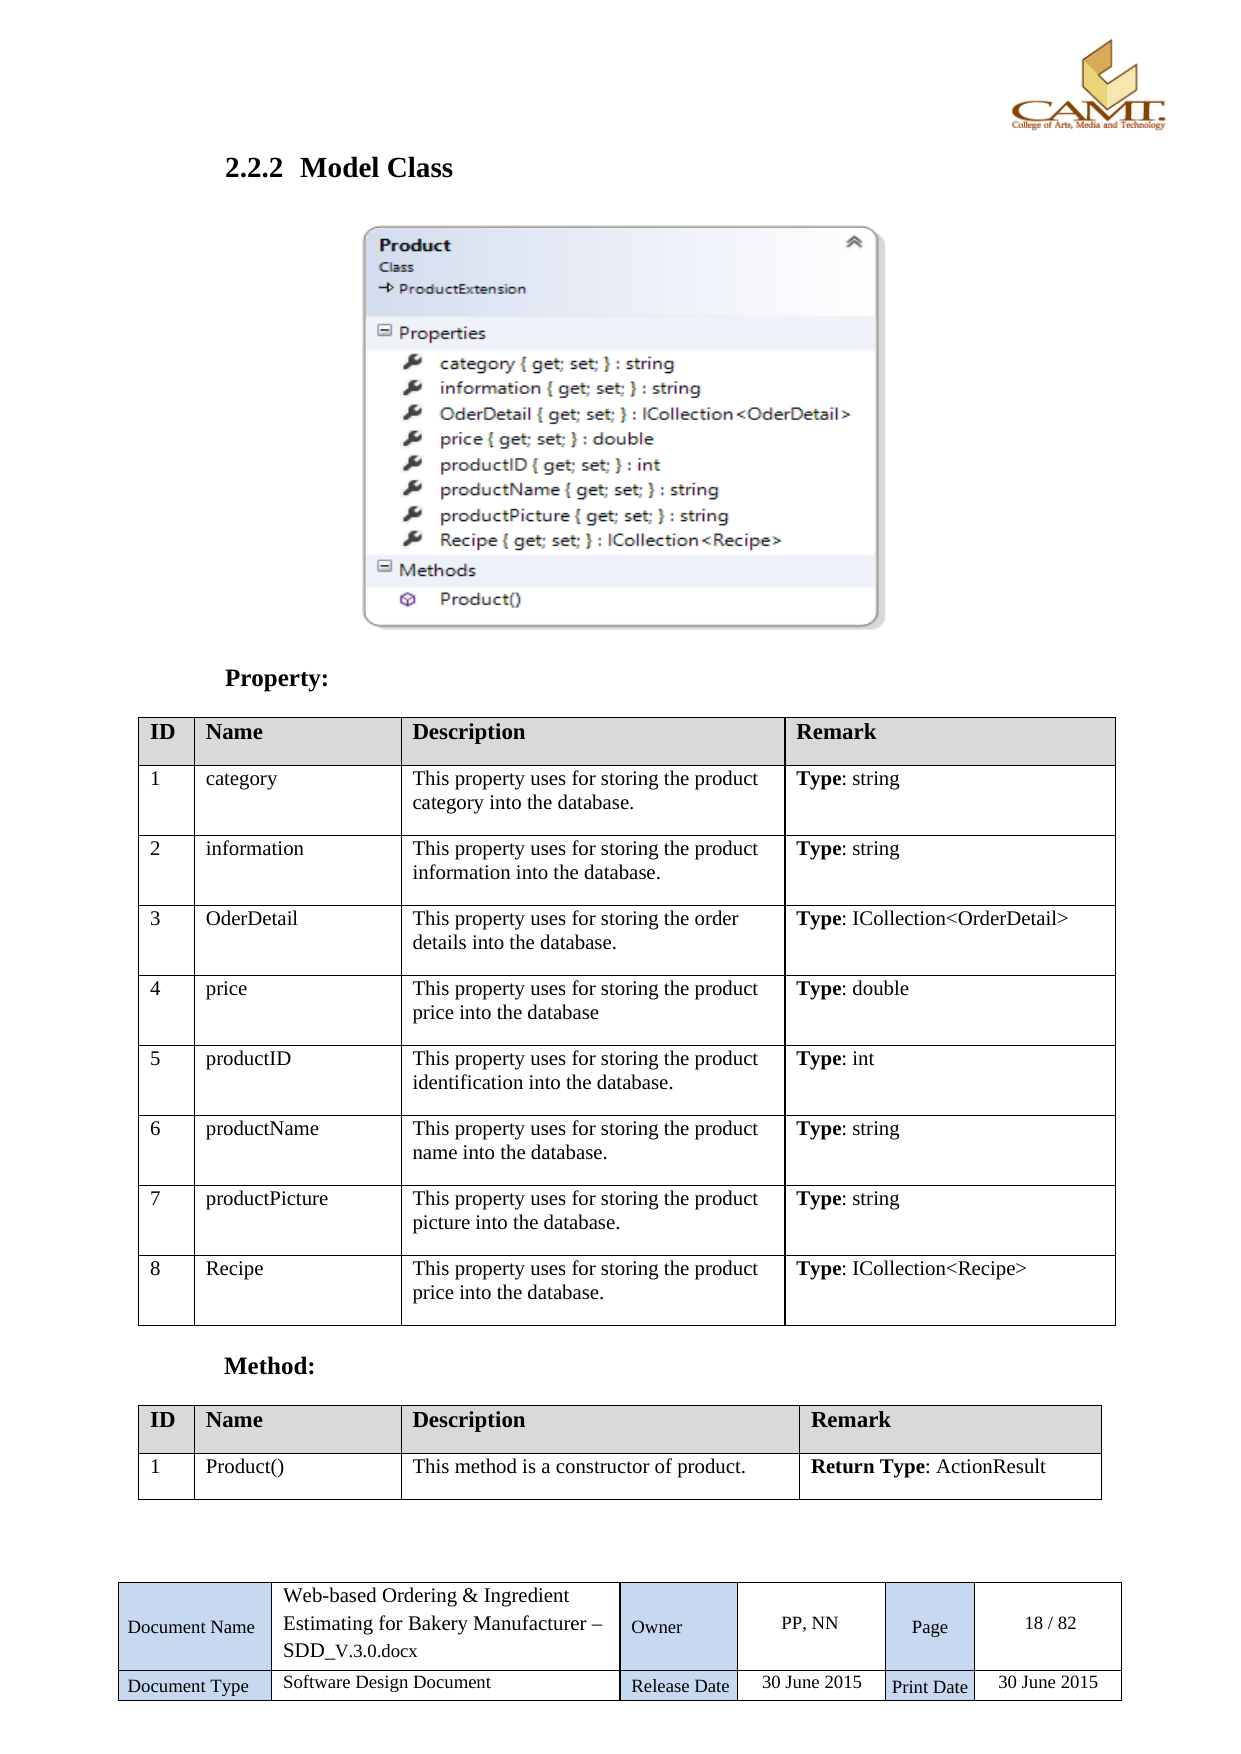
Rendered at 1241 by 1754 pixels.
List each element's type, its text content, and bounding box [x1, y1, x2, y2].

table_cell This property uses for storing the product identification into the database. [402, 1046, 784, 1115]
table_cell 6 [139, 1116, 194, 1185]
table_cell 2 [139, 836, 194, 905]
subtitle 2.2.2 Model Class [150, 150, 1090, 183]
table_cell This property uses for storing the product category into the database. [402, 766, 784, 835]
table_cell Type: string [786, 1116, 1115, 1185]
table_cell This property uses for storing the product information into the database. [402, 836, 784, 905]
table_cell Return Type: ActionResult [800, 1454, 1101, 1499]
table_cell Recipe [195, 1256, 401, 1325]
table_cell 7 [139, 1186, 194, 1255]
text Property: [150, 663, 1090, 692]
table_cell OderDetail [195, 906, 401, 975]
table_cell 3 [139, 906, 194, 975]
table_cell Product() [195, 1454, 401, 1499]
table_cell 8 [139, 1256, 194, 1325]
table_header ID [139, 718, 194, 765]
table_cell productName [195, 1116, 401, 1185]
table_cell Type: int [786, 1046, 1115, 1115]
table_cell Type: double [786, 976, 1115, 1045]
table_cell Type: ICollection<OrderDetail> [786, 906, 1115, 975]
table_cell 1 [139, 1454, 194, 1499]
table_header Description [402, 718, 784, 765]
table_cell This property uses for storing the product price into the database. [402, 1256, 784, 1325]
table_cell category [195, 766, 401, 835]
table_cell This property uses for storing the product price into the database [402, 976, 784, 1045]
table_cell productPicture [195, 1186, 401, 1255]
table_cell 1 [139, 766, 194, 835]
table_header Remark [800, 1406, 1101, 1453]
table_cell price [195, 976, 401, 1045]
table_cell Type: ICollection<Recipe> [786, 1256, 1115, 1325]
table_cell Type: string [786, 1186, 1115, 1255]
table_cell Type: string [786, 836, 1115, 905]
picture [348, 213, 892, 638]
table_cell This property uses for storing the product picture into the database. [402, 1186, 784, 1255]
text Method: [150, 1351, 1090, 1380]
table_header ID [139, 1406, 194, 1453]
picture [1003, 32, 1170, 132]
table_cell information [195, 836, 401, 905]
table_cell This method is a constructor of product. [402, 1454, 799, 1499]
table_header Remark [786, 718, 1115, 765]
table_header Name [195, 718, 401, 765]
table_cell 5 [139, 1046, 194, 1115]
table_cell Type: string [786, 766, 1115, 835]
table_cell This property uses for storing the order details into the database. [402, 906, 784, 975]
table_header Description [402, 1406, 799, 1453]
table_header Name [195, 1406, 401, 1453]
table_cell productID [195, 1046, 401, 1115]
table_cell This property uses for storing the product name into the database. [402, 1116, 784, 1185]
table_cell 4 [139, 976, 194, 1045]
